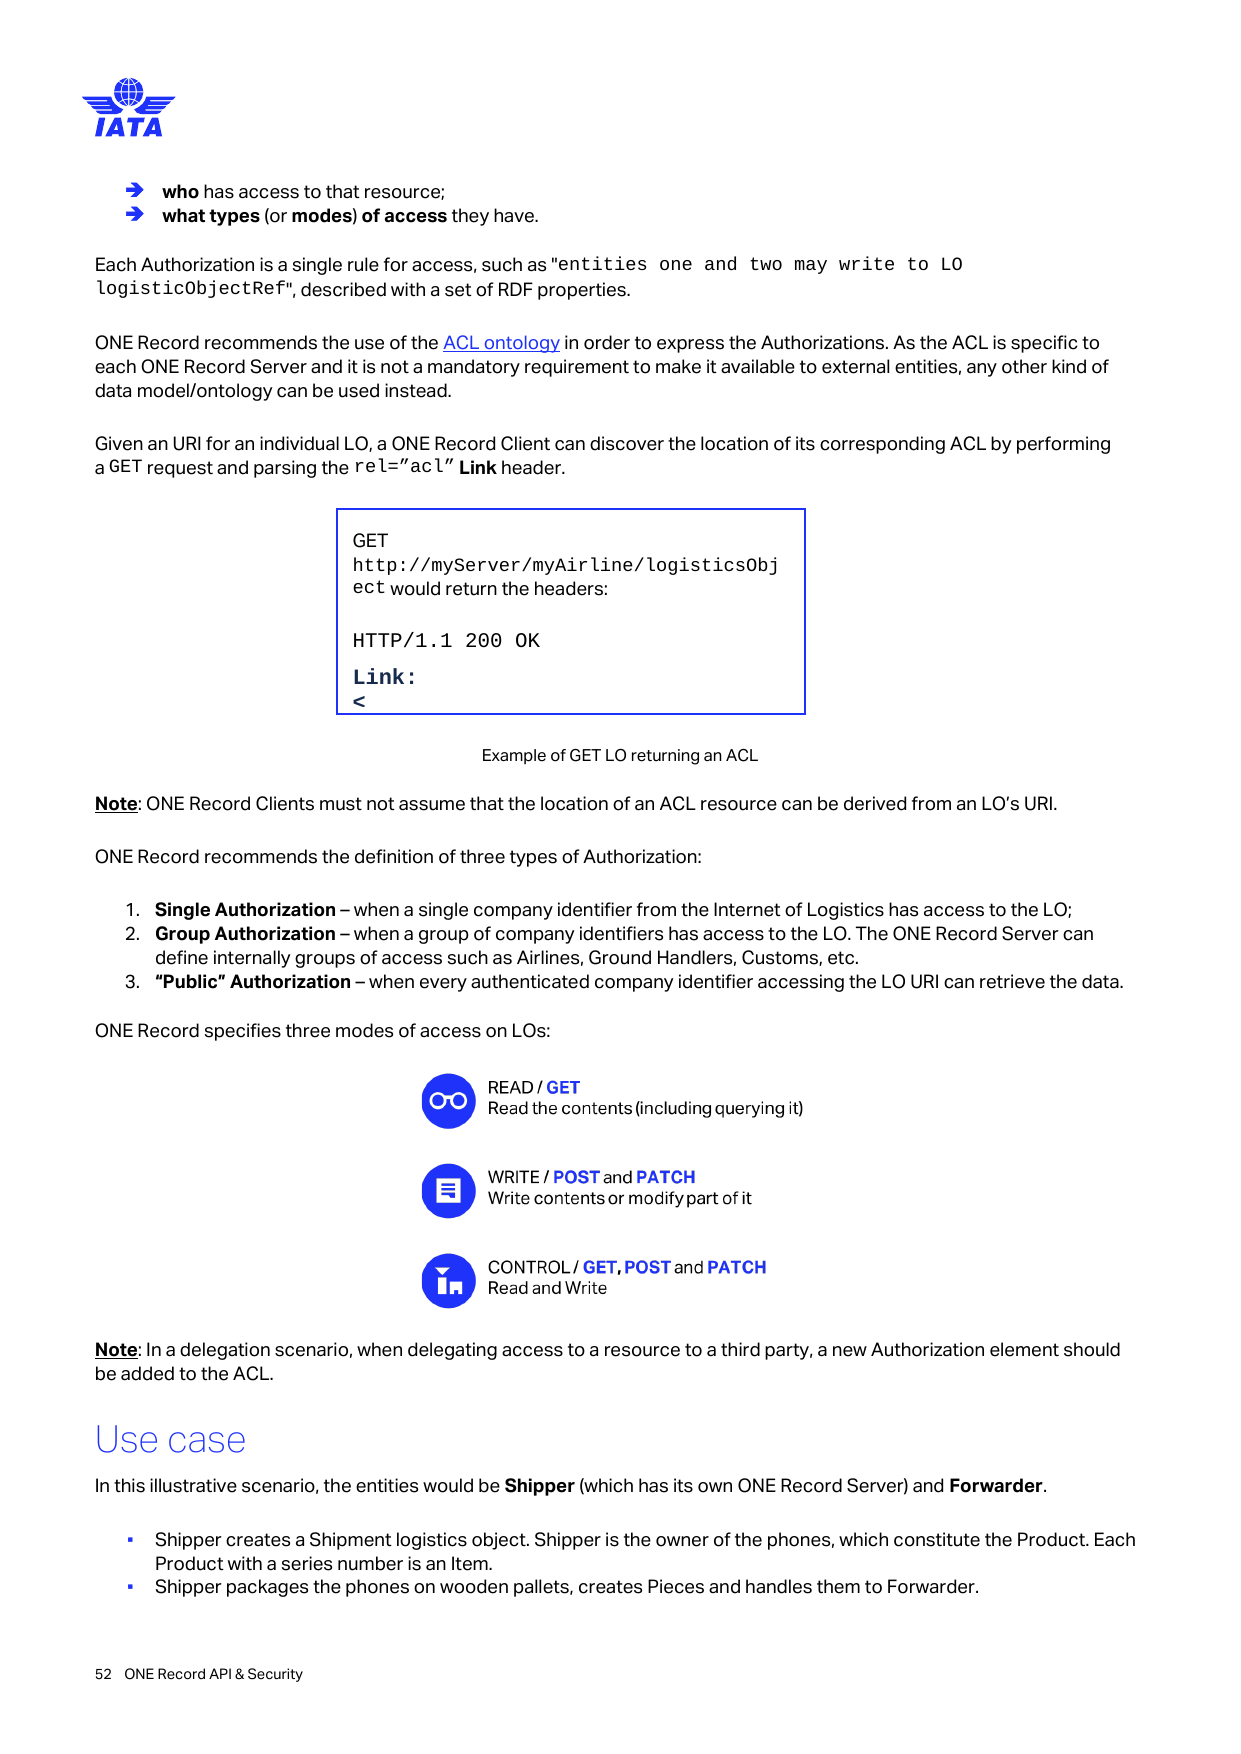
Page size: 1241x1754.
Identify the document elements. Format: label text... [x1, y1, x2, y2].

text ONE Record recommends the use of the ACL ontology in order to express the Authorizations. As the ACL is specific to each ONE Record Server and it is not a mandatory requirement to make it available to external entities, any other kind of data model/ontology can be used instead. [94, 331, 1146, 402]
list who has access to that resource; [124, 180, 1146, 204]
text In this illustrative scenario, the entities would be Shipper (which has its own ONE Record Server) and Forwarder. [94, 1474, 1146, 1498]
text Given an URI for an individual LO, a ONE Record Client can discover the location of its corresponding ACL by performing a GET request and parsing the rel=”acl” Link header. [94, 432, 1146, 480]
text ONE Record recommends the definition of three types of Authorization: [94, 845, 1146, 869]
list Shipper packages the phones on wooden pallets, creates Pieces and handles them to Forwarder. [124, 1575, 1146, 1599]
text Each Authorization is a single rule for access, such as "entities one and two may write to LO logisticObjectRef", described with a set of RDF properties. [94, 253, 1146, 301]
list what types (or modes) of access they have. [124, 204, 1146, 228]
text Note: ONE Record Clients must not assume that the location of an ACL resource can be derived from an LO’s URI. [94, 792, 1146, 816]
list “Public” Authorization – when every authenticated company identifier accessing the LO URI can retrieve the data. [124, 970, 1146, 994]
text Note: In a delegation scenario, when delegating access to a resource to a third party, a new Authorization element should be added to the ACL. [94, 1338, 1146, 1386]
text Example of GET LO returning an ACL [94, 744, 1146, 766]
text ONE Record specifies three modes of access on LOs: [94, 1019, 1146, 1043]
list Single Authorization – when a single company identifier from the Internet of Logistics has access to the LO; [124, 898, 1146, 922]
list Group Authorization – when a group of company identifiers has access to the LO. The ONE Record Server can define internally groups of access such as Airlines, Ground Handlers, Customs, etc. [124, 922, 1146, 970]
list Shipper creates a Shipment logistics object. Shipper is the owner of the phones, which constitute the Product. Each Product with a series number is an Item. [124, 1527, 1146, 1575]
subtitle Use case [94, 1415, 1146, 1462]
picture [421, 1072, 819, 1309]
